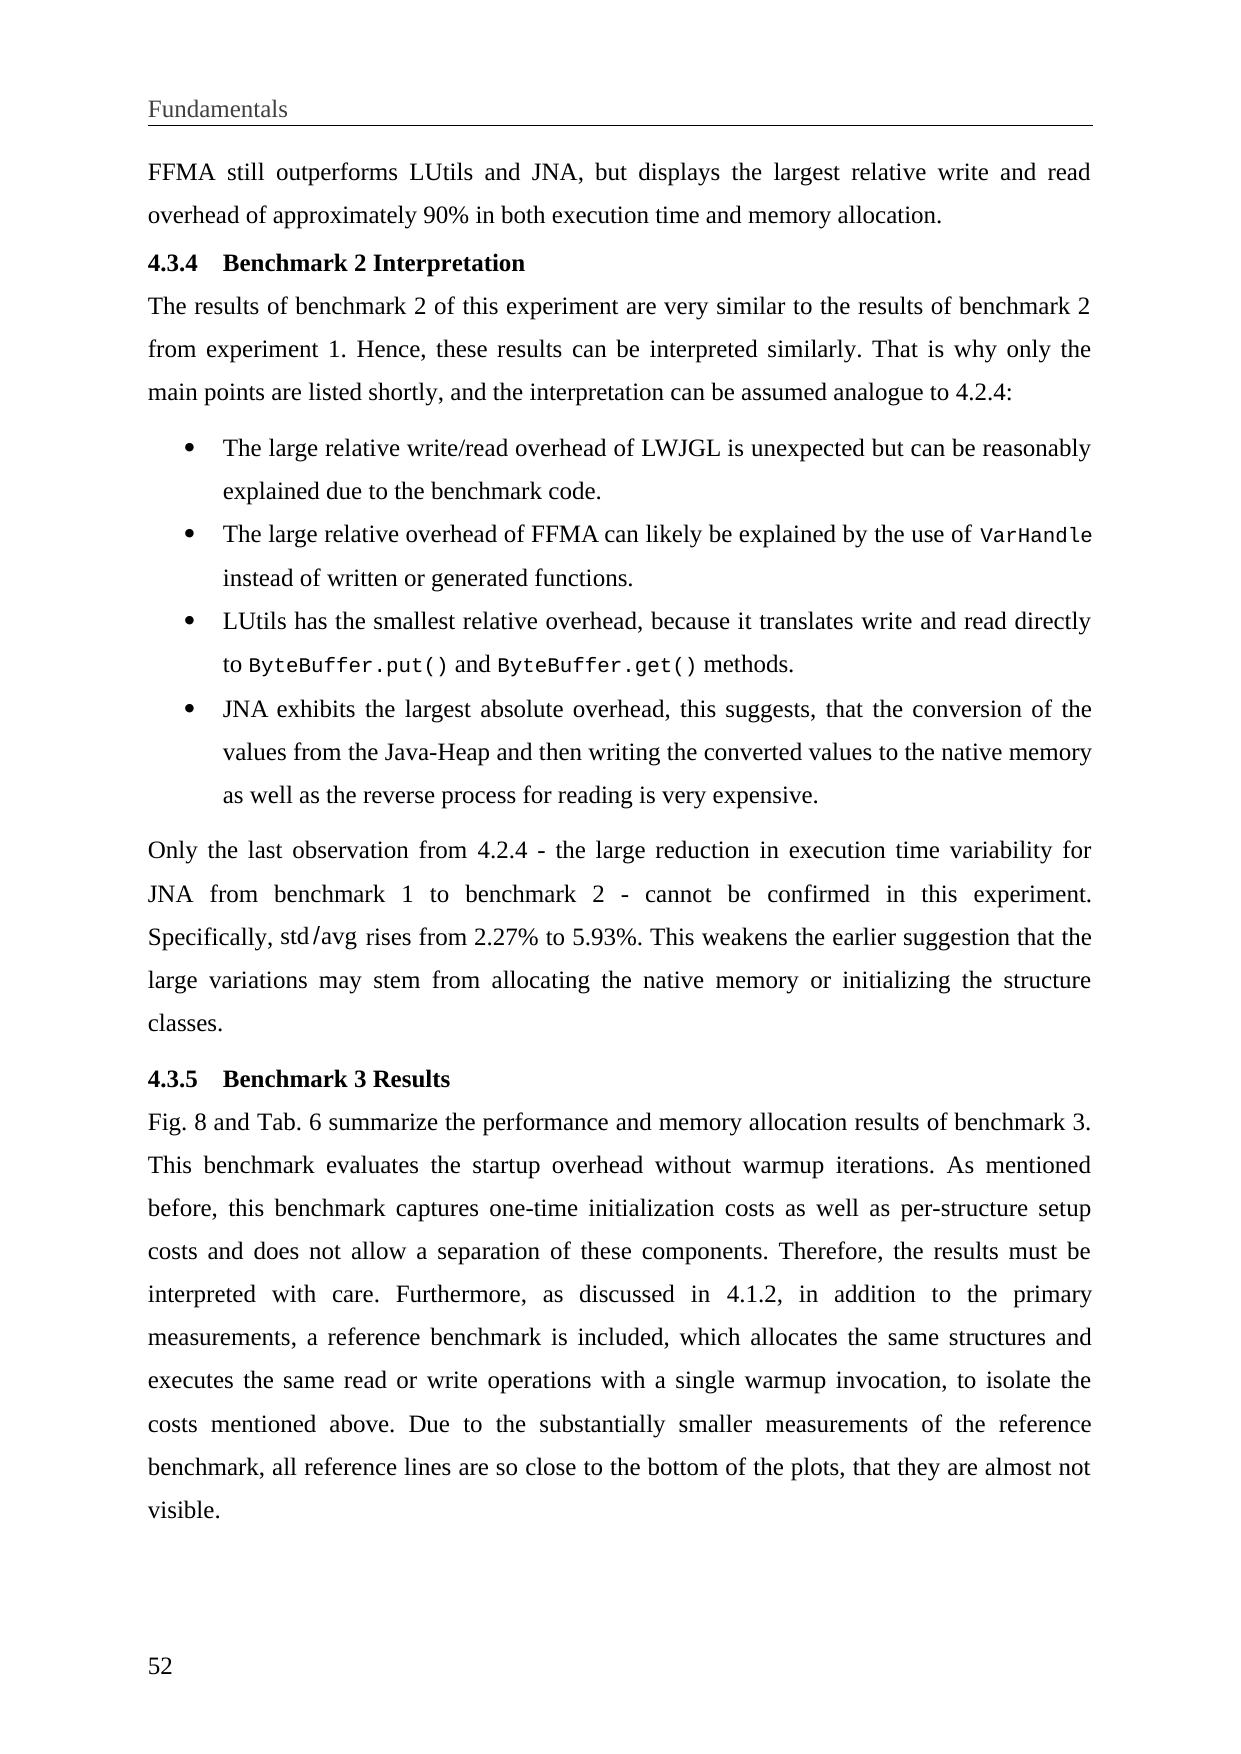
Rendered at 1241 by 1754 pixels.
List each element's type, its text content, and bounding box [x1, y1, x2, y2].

list The large relative write/read overhead of LWJGL is unexpected but can be reasonably explained due to the benchmark code. [185, 433, 1093, 505]
list The large relative overhead of FFMA can likely be explained by the use of VarHandle instead of written or generated functions. [185, 519, 1093, 592]
text Benchmark 2 Interpretation [148, 248, 1093, 277]
list JNA exhibits the largest absolute overhead, this suggests, that the conversion of the values from the Java-Heap and then writing the converted values to the native memory as well as the reverse process for reading is very expensive. [185, 694, 1093, 809]
list LUtils has the smallest relative overhead, because it translates write and read directly to ByteBuffer.put() and ByteBuffer.get() methods. [185, 606, 1093, 679]
text The results of benchmark 2 of this experiment are very similar to the results of benchmark 2 from experiment 1. Hence, these results can be interpreted similarly. That is why only the main points are listed shortly, and the interpretation can be assumed analogue to 4.2.4: [148, 291, 1093, 406]
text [148, 157, 1093, 229]
text Only the last observation from 4.2.4 - the large reduction in execution time variability for JNA from benchmark 1 to benchmark 2 - cannot be confirmed in this experiment. Specifically, rises from 2.27% to 5.93%. This weakens the earlier suggestion that the large variations may stem from allocating the native memory or initializing the structure classes. [148, 836, 1093, 1037]
text Benchmark 3 Results [148, 1064, 1093, 1092]
text Fig. 8 and Tab. 6 summarize the performance and memory allocation results of benchmark 3. This benchmark evaluates the startup overhead without warmup iterations. As mentioned before, this benchmark captures one-time initialization costs as well as per-structure setup costs and does not allow a separation of these components. Therefore, the results must be interpreted with care. Furthermore, as discussed in 4.1.2, in addition to the primary measurements, a reference benchmark is included, which allocates the same structures and executes the same read or write operations with a single warmup invocation, to isolate the costs mentioned above. Due to the substantially smaller measurements of the reference benchmark, all reference lines are so close to the bottom of the plots, that they are almost not visible. [148, 1107, 1093, 1524]
